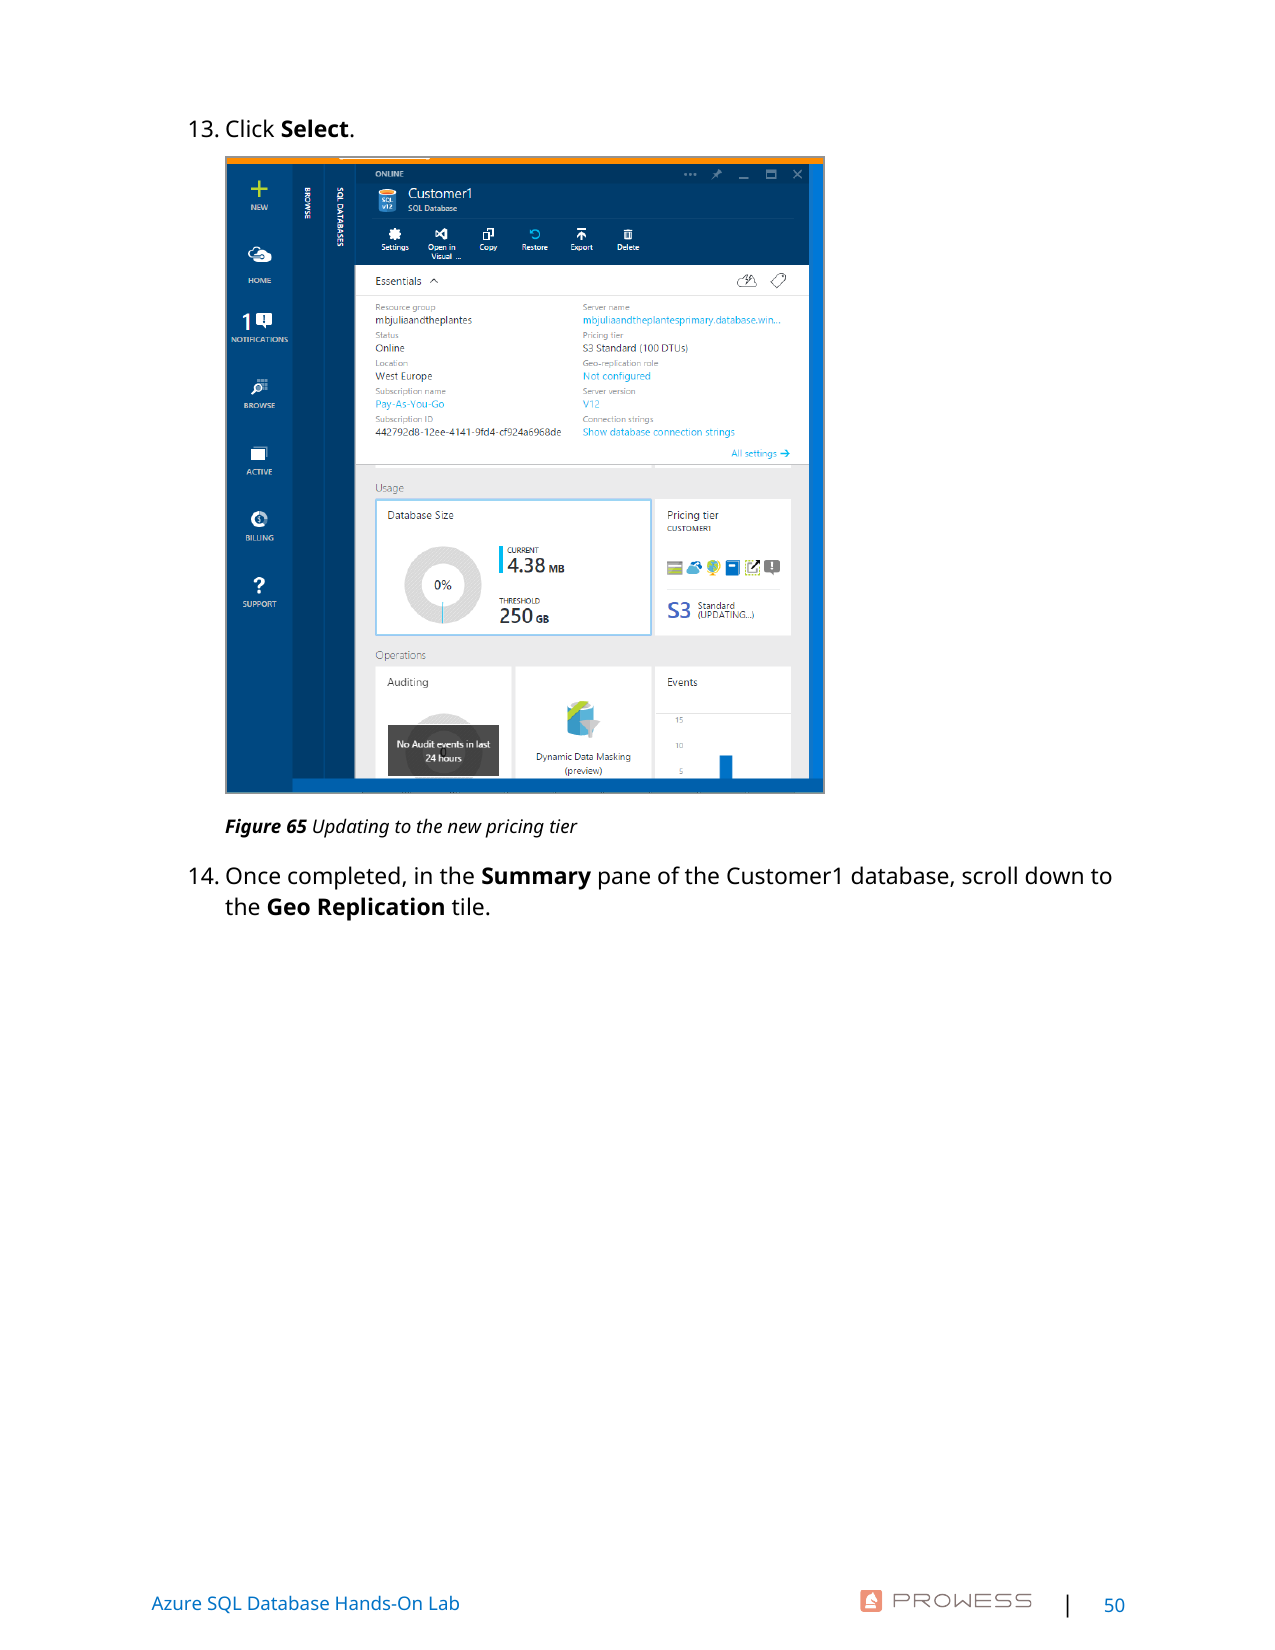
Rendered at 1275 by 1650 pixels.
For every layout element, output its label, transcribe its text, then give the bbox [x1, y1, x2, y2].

text Once completed, in the Summary pane of the Customer1 database, scroll down to the Geo Replication tile. [187, 859, 1125, 922]
picture [860, 1590, 1032, 1612]
text Click Select. [187, 112, 1125, 144]
picture [227, 158, 823, 793]
